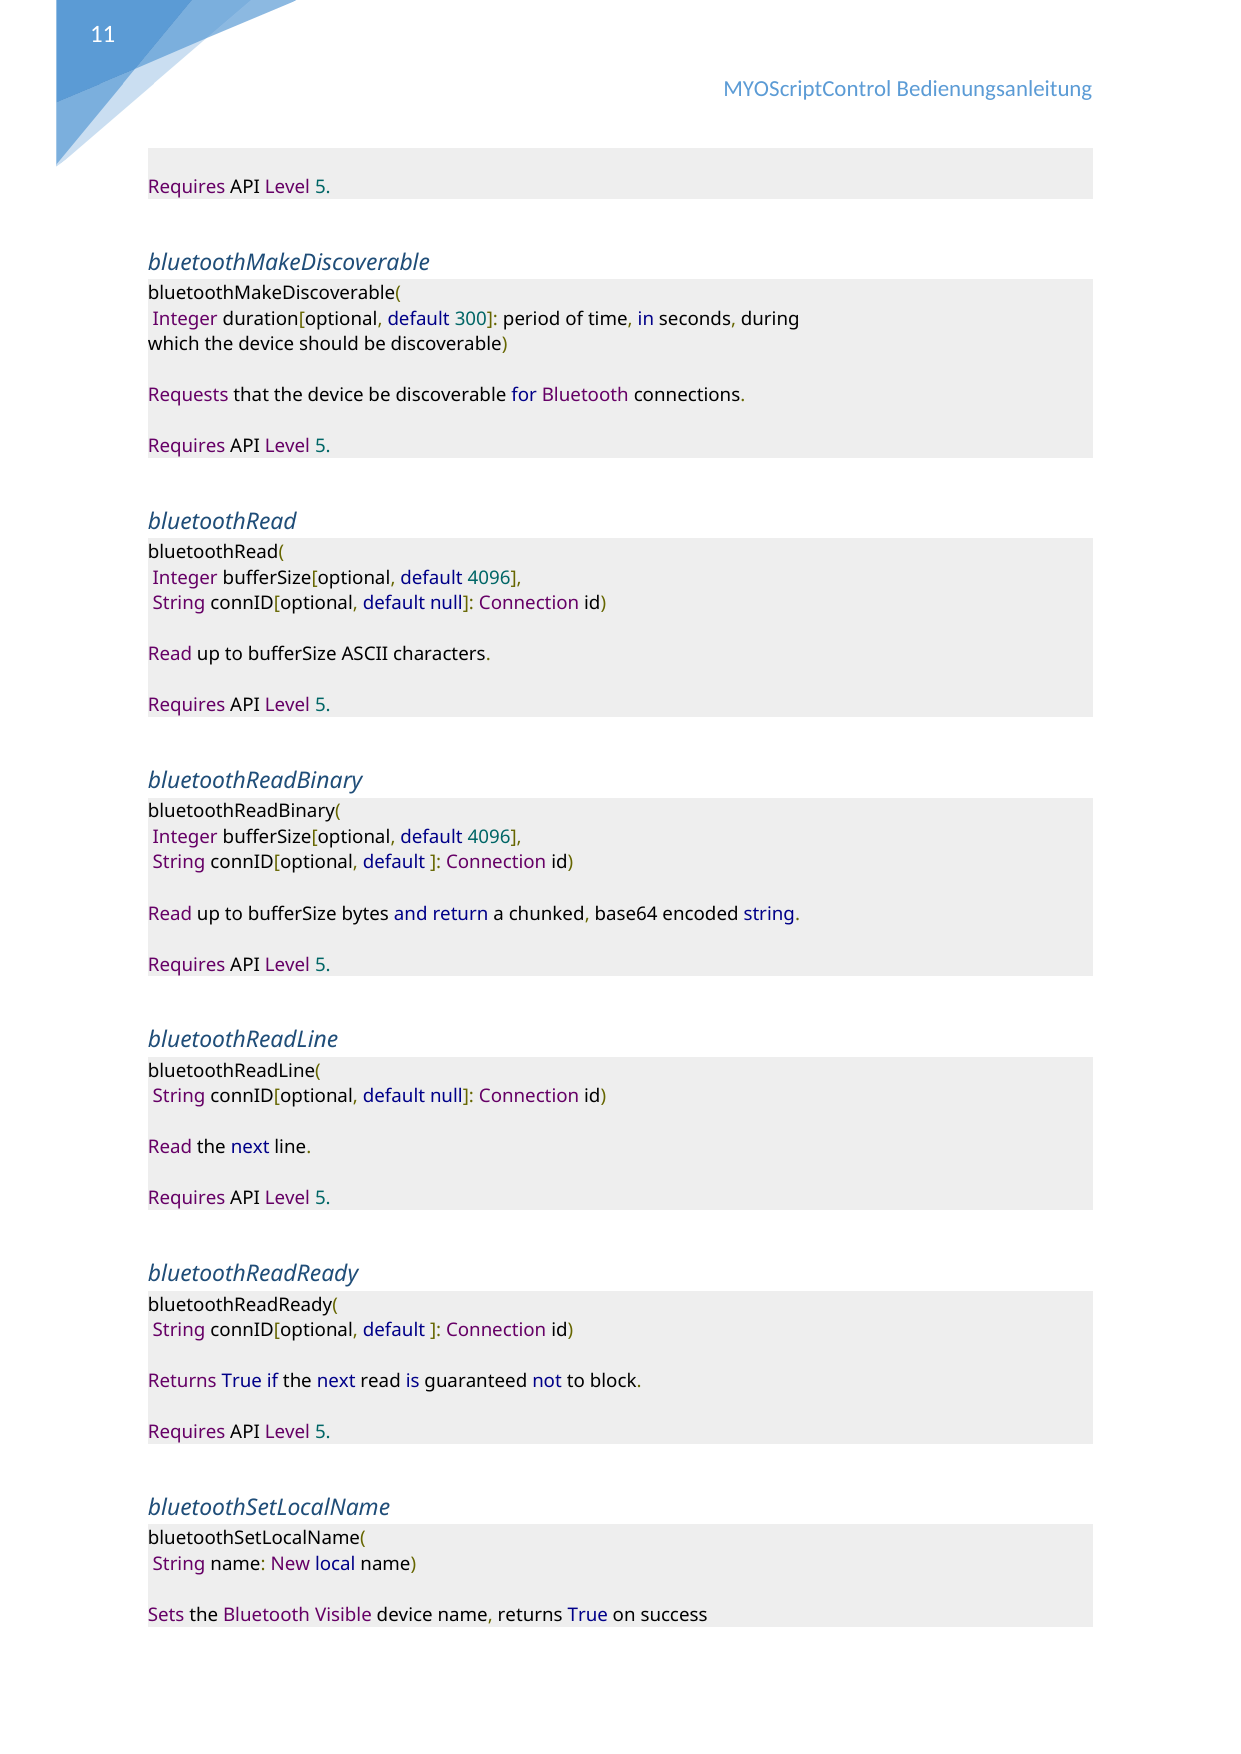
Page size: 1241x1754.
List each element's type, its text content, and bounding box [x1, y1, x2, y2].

subtitle bluetoothReadBinary [148, 764, 1093, 795]
subtitle bluetoothReadLine [148, 1023, 1093, 1054]
subtitle bluetoothReadReady [148, 1257, 1093, 1288]
text bluetoothMakeDiscoverable( Integer duration[optional, default 300]: period of time, in seconds, during which the device should be discoverable) Requests that the device be discoverable for Bluetooth connections. Requires API Level 5. [148, 279, 1093, 458]
text bluetoothReadLine( String connID[optional, default null]: Connection id) Read the next line. Requires API Level 5. [148, 1057, 1093, 1210]
text bluetoothReadReady( String connID[optional, default ]: Connection id) Returns True if the next read is guaranteed not to block. Requires API Level 5. [148, 1291, 1093, 1444]
text bluetoothReadBinary( Integer bufferSize[optional, default 4096], String connID[optional, default ]: Connection id) Read up to bufferSize bytes and return a chunked, base64 encoded string. Requires API Level 5. [148, 798, 1093, 976]
subtitle bluetoothRead [148, 505, 1093, 536]
picture [56, 0, 298, 168]
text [148, 148, 1093, 199]
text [148, 1524, 1093, 1627]
subtitle bluetoothMakeDiscoverable [148, 246, 1093, 277]
subtitle bluetoothSetLocalName [148, 1491, 1093, 1522]
text bluetoothRead( Integer bufferSize[optional, default 4096], String connID[optional, default null]: Connection id) Read up to bufferSize ASCII characters. Requires API Level 5. [148, 538, 1093, 717]
